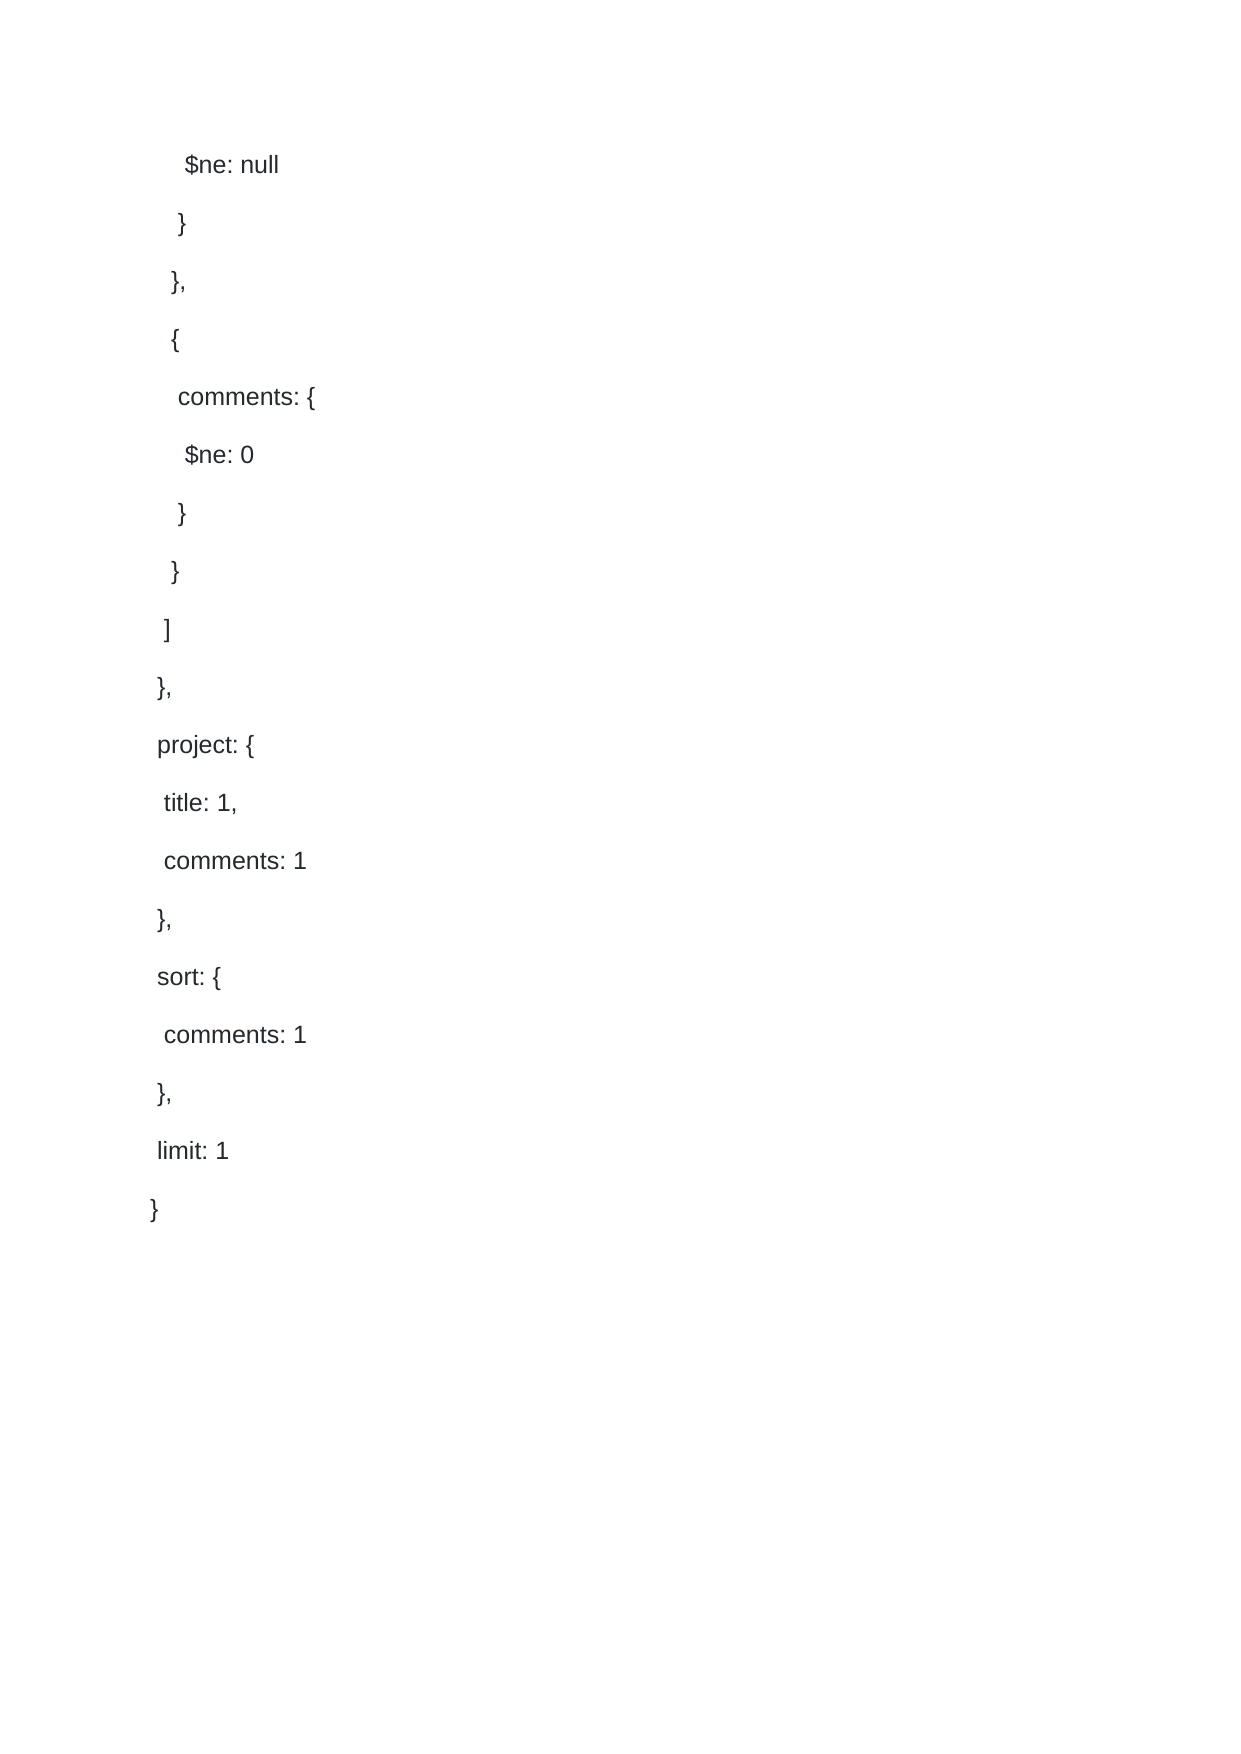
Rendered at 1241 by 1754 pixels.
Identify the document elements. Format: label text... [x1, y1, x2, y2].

text { [150, 324, 1090, 353]
text project: { [150, 730, 1090, 759]
text $ne: 0 [150, 440, 1090, 469]
text }, [150, 266, 1090, 295]
text } [150, 1194, 1090, 1223]
text comments: { [150, 382, 1090, 411]
text } [150, 556, 1090, 585]
text }, [150, 1078, 1090, 1107]
text title: 1, [150, 788, 1090, 817]
text $ne: null [150, 150, 1090, 179]
text }, [150, 672, 1090, 701]
text limit: 1 [150, 1136, 1090, 1165]
text sort: { [150, 962, 1090, 991]
text } [150, 498, 1090, 527]
text } [150, 208, 1090, 237]
text comments: 1 [150, 846, 1090, 875]
text }, [150, 904, 1090, 933]
text comments: 1 [150, 1020, 1090, 1049]
text ] [150, 614, 1090, 643]
